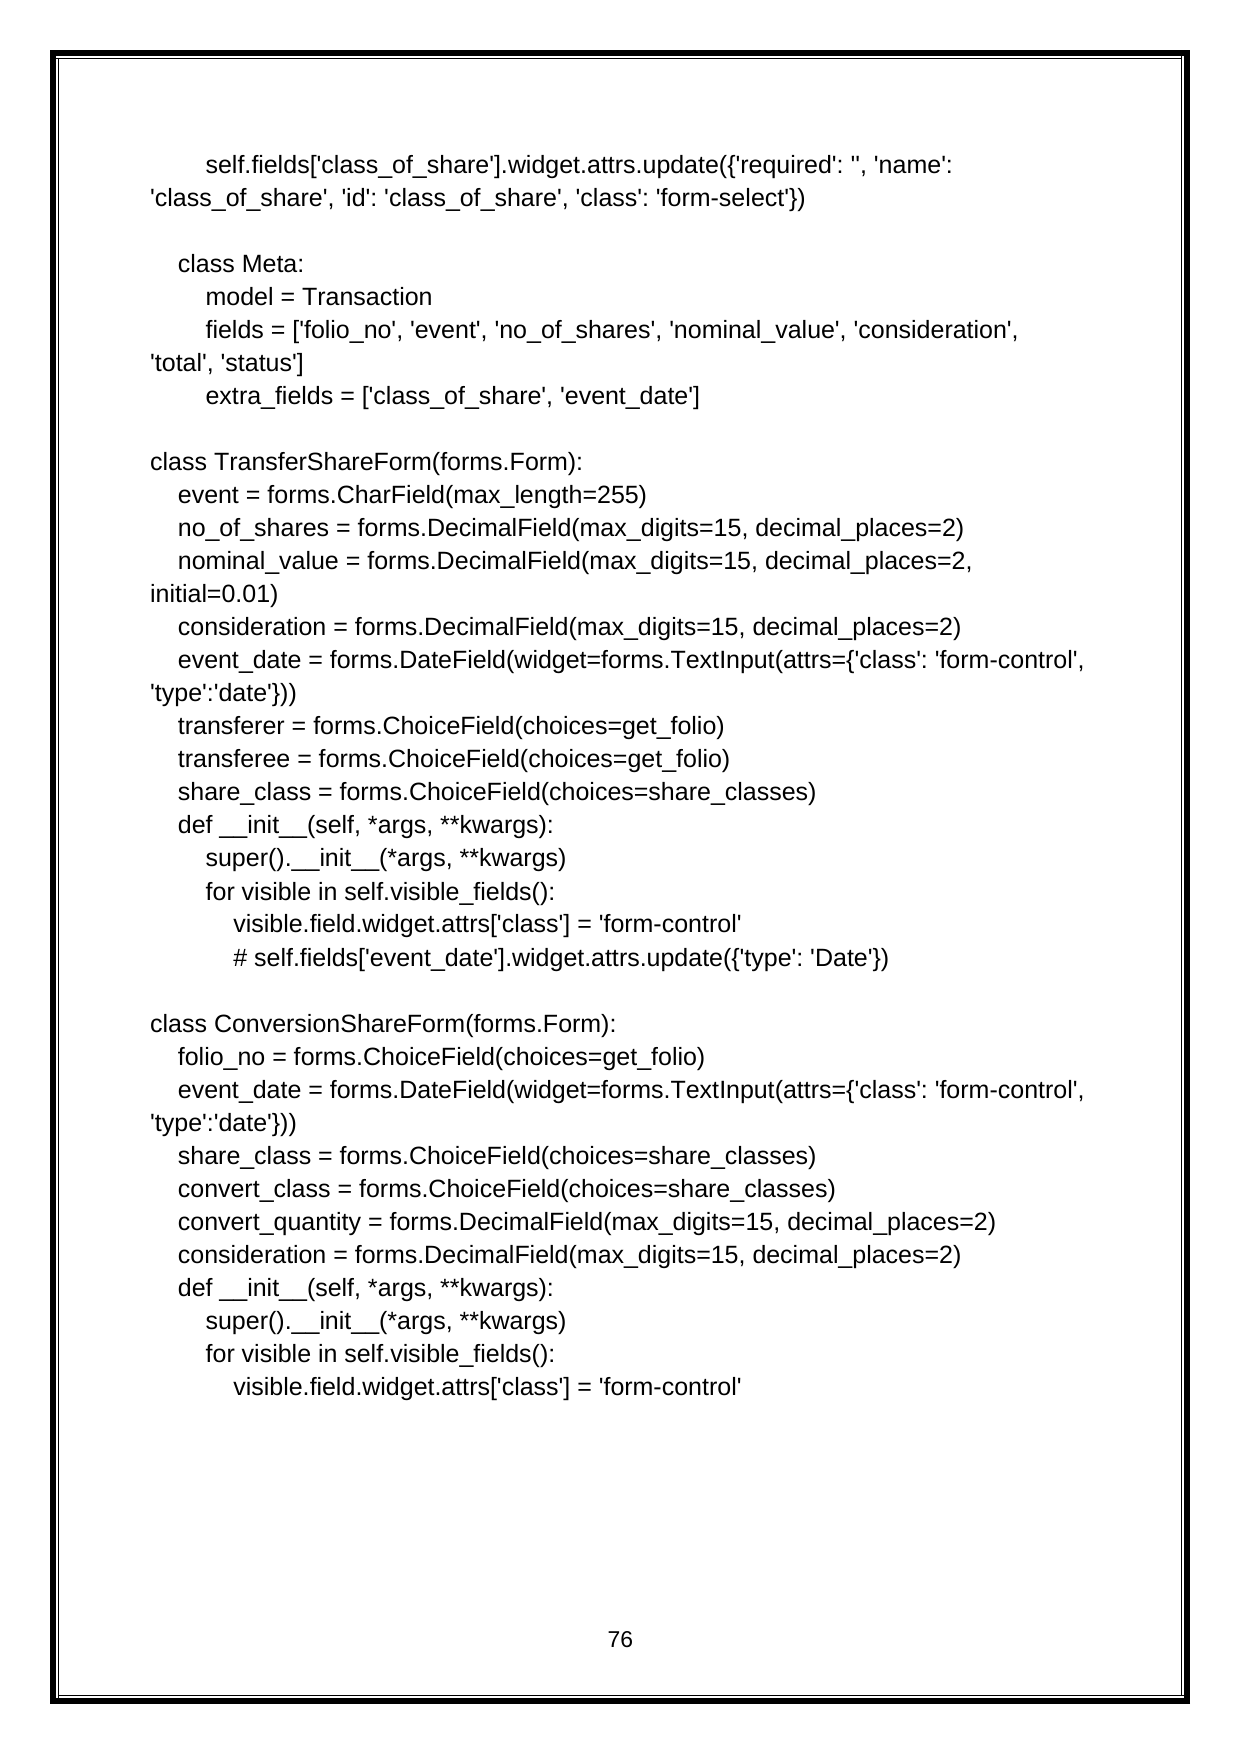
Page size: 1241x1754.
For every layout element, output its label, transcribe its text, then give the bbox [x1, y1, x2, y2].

text consideration = forms.DecimalField(max_digits=15, decimal_places=2) [150, 1240, 1090, 1268]
text visible.field.widget.attrs['class'] = 'form-control' [150, 1372, 1090, 1401]
text convert_class = forms.ChoiceField(choices=share_classes) [150, 1174, 1090, 1202]
text event = forms.CharField(max_length=255) [150, 480, 1090, 509]
text class Meta: [150, 249, 1090, 278]
text consideration = forms.DecimalField(max_digits=15, decimal_places=2) [150, 612, 1090, 641]
text extra_fields = ['class_of_share', 'event_date'] [150, 381, 1090, 410]
text super().__init__(*args, **kwargs) [150, 843, 1090, 872]
text transferee = forms.ChoiceField(choices=get_folio) [150, 744, 1090, 773]
text fields = ['folio_no', 'event', 'no_of_shares', 'nominal_value', 'consideration', 'total', 'status'] [150, 315, 1090, 377]
text share_class = forms.ChoiceField(choices=share_classes) [150, 1141, 1090, 1169]
text transferer = forms.ChoiceField(choices=get_folio) [150, 711, 1090, 740]
text for visible in self.visible_fields(): [150, 876, 1090, 905]
text event_date = forms.DateField(widget=forms.TextInput(attrs={'class': 'form-control', 'type':'date'})) [150, 645, 1090, 707]
text event_date = forms.DateField(widget=forms.TextInput(attrs={'class': 'form-control', 'type':'date'})) [150, 1074, 1090, 1136]
text self.fields['class_of_share'].widget.attrs.update({'required': '', 'name': 'class_of_share', 'id': 'class_of_share', 'class': 'form-select'}) [150, 150, 1090, 212]
text # self.fields['event_date'].widget.attrs.update({'type': 'Date'}) [150, 942, 1090, 971]
text nominal_value = forms.DecimalField(max_digits=15, decimal_places=2, initial=0.01) [150, 546, 1090, 608]
text def __init__(self, *args, **kwargs): [150, 810, 1090, 839]
text folio_no = forms.ChoiceField(choices=get_folio) [150, 1042, 1090, 1070]
text no_of_shares = forms.DecimalField(max_digits=15, decimal_places=2) [150, 513, 1090, 542]
text share_class = forms.ChoiceField(choices=share_classes) [150, 777, 1090, 806]
text model = Transaction [150, 282, 1090, 311]
text visible.field.widget.attrs['class'] = 'form-control' [150, 909, 1090, 938]
text for visible in self.visible_fields(): [150, 1339, 1090, 1367]
text convert_quantity = forms.DecimalField(max_digits=15, decimal_places=2) [150, 1207, 1090, 1235]
text class TransferShareForm(forms.Form): [150, 447, 1090, 476]
text def __init__(self, *args, **kwargs): [150, 1273, 1090, 1301]
text super().__init__(*args, **kwargs) [150, 1306, 1090, 1334]
text class ConversionShareForm(forms.Form): [150, 1008, 1090, 1037]
